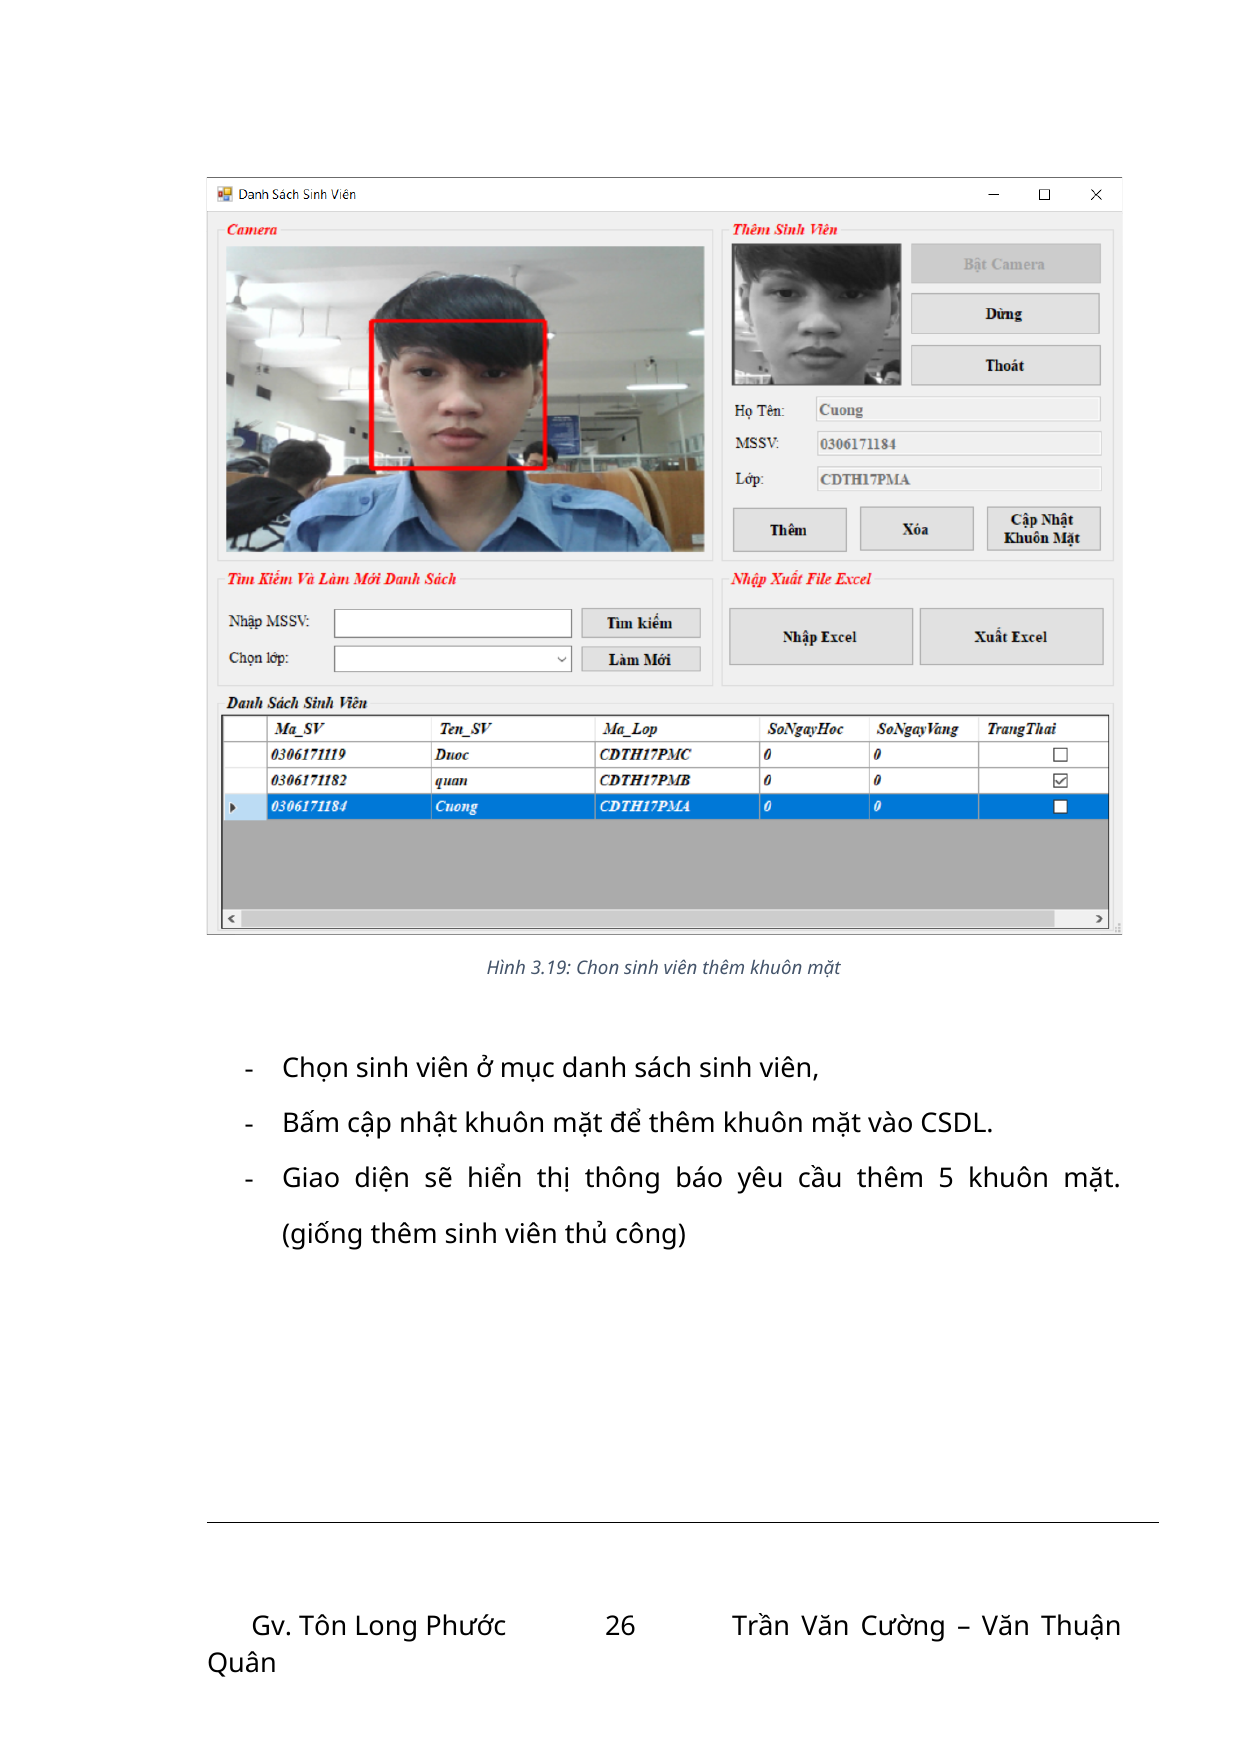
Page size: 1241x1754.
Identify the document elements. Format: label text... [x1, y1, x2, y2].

list Chọn sinh viên ở mục danh sách sinh viên, [244, 1048, 1122, 1085]
list Bấm cập nhật khuôn mặt để thêm khuôn mặt vào CSDL. [244, 1103, 1122, 1140]
list Giao diện sẽ hiển thị thông báo yêu cầu thêm 5 khuôn mặt. (giống thêm sinh viên thủ công) [244, 1159, 1122, 1251]
picture [206, 177, 1123, 935]
